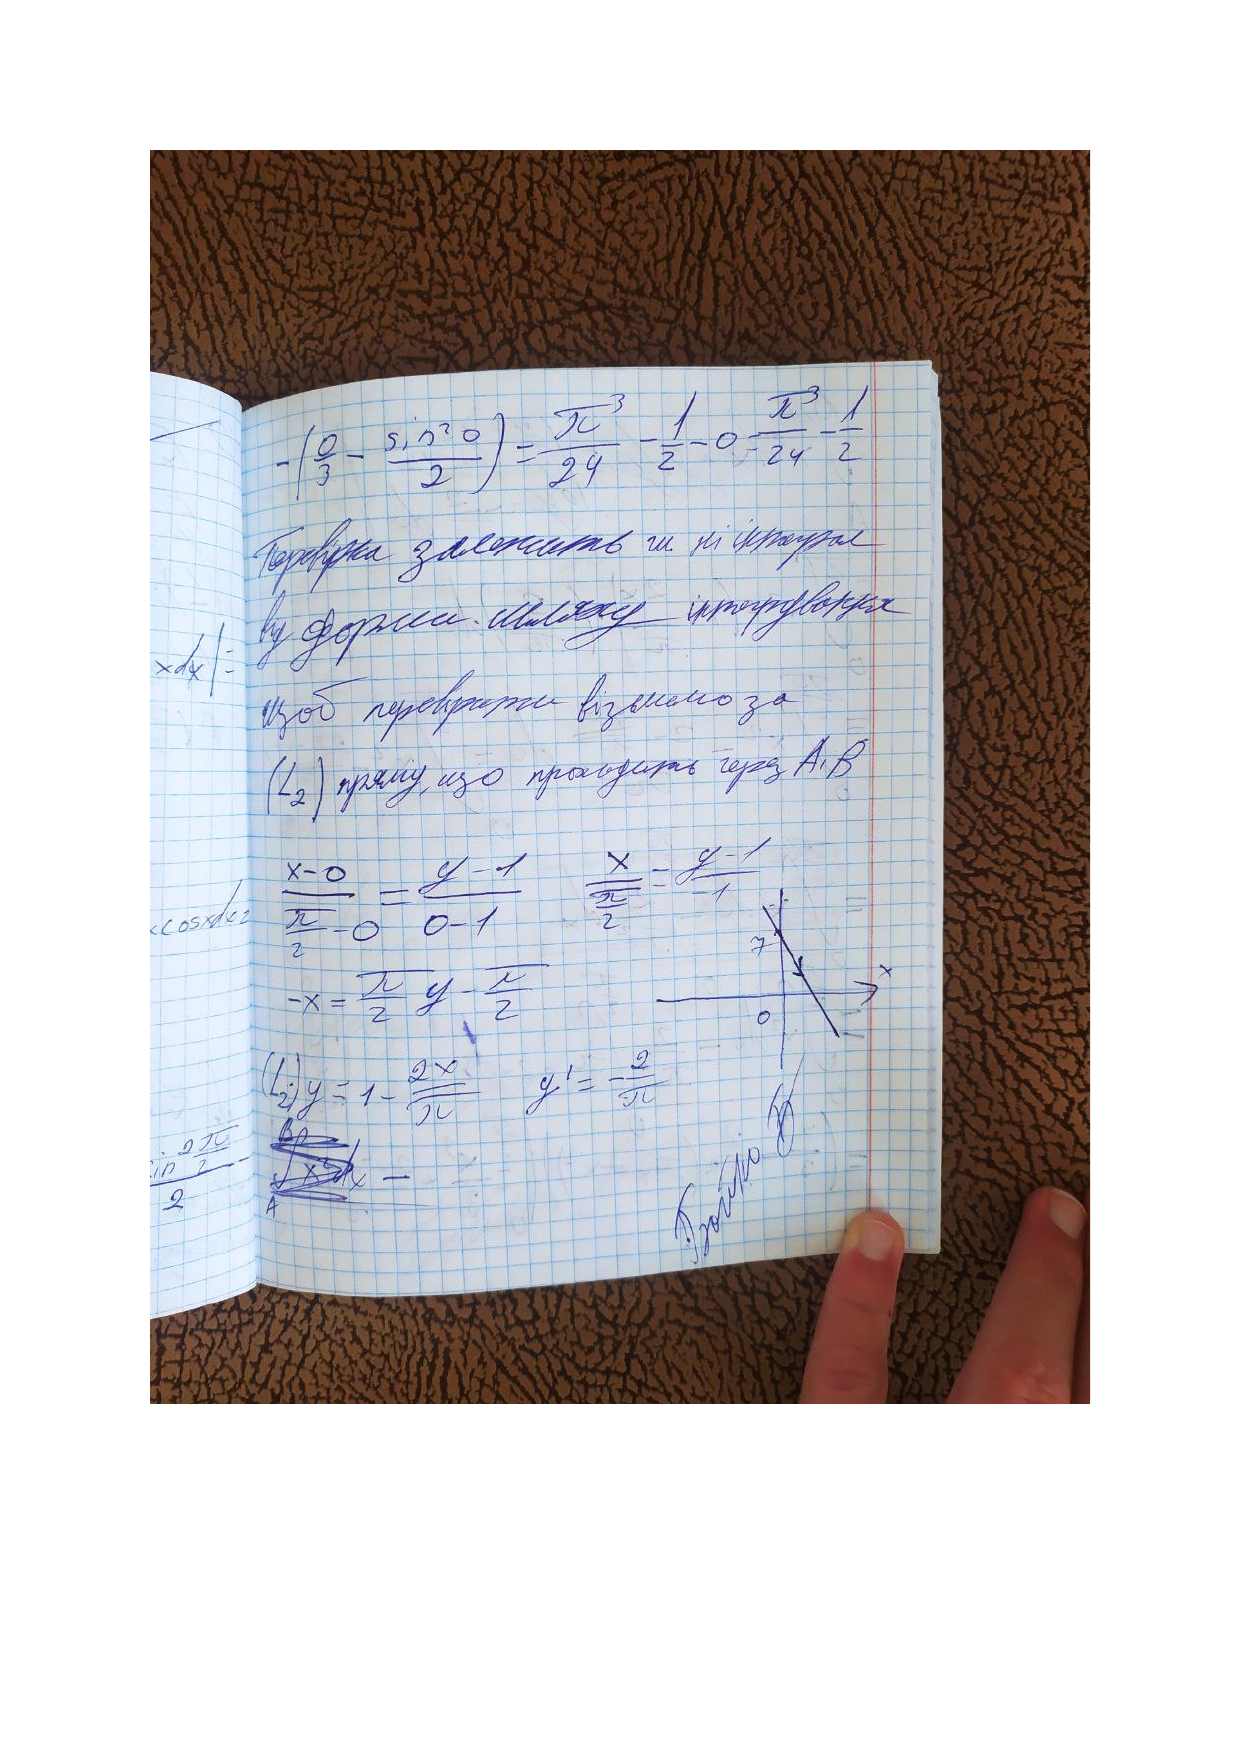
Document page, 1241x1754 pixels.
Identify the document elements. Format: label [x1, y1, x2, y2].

picture [150, 150, 1091, 1404]
